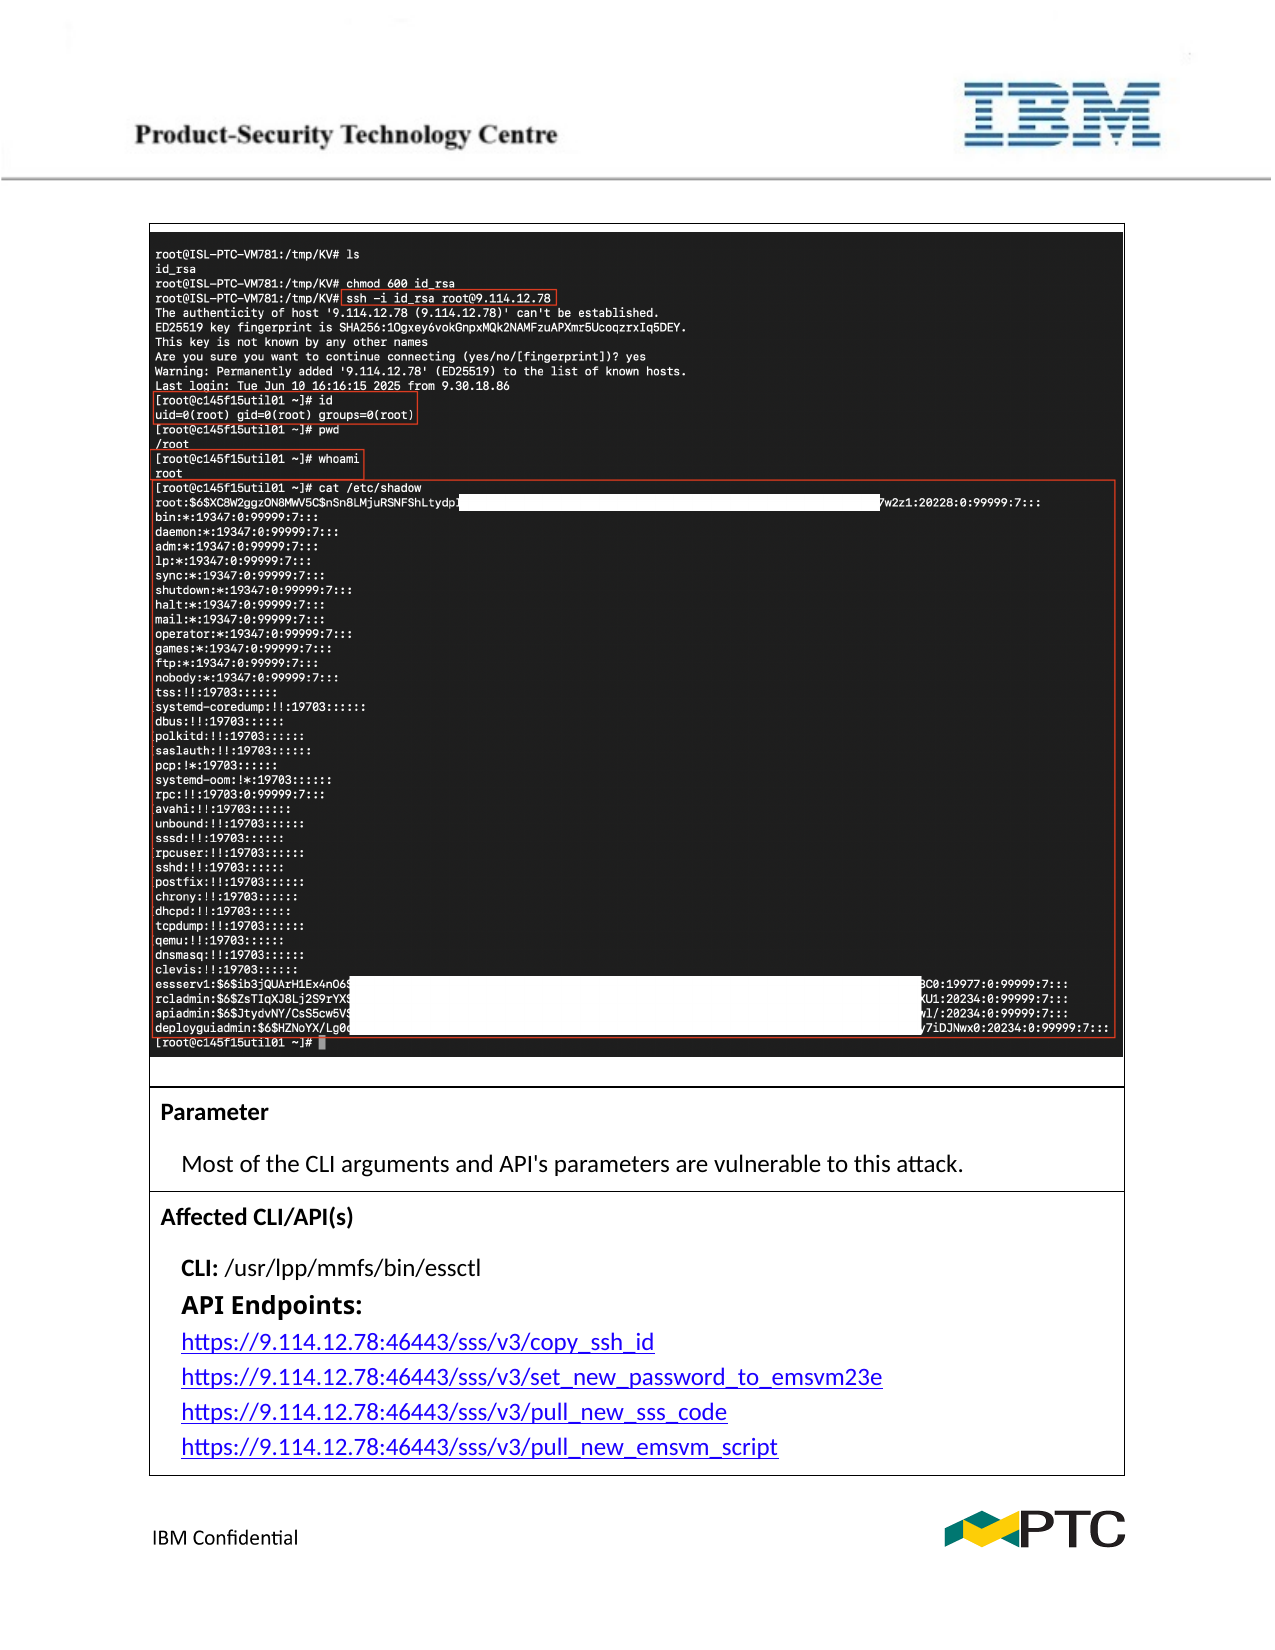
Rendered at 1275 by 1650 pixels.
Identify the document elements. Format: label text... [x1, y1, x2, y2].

picture [0, 1487, 1271, 1571]
table_cell Parameter Most of the CLI arguments and API's parameters are vulnerable to this attack. [150, 1088, 1124, 1191]
picture [150, 232, 1123, 1057]
picture [0, 3, 1269, 220]
table_cell Affected CLI/API(s) CLI: /usr/lpp/mmfs/bin/essctl API Endpoints: https://9.114.12.78:46443/sss/v3/copy_ssh_id https://9.114.12.78:46443/sss/v3/set_new_password_to_emsvm23e https://9.114.12.78:46443/sss/v3/pull_new_sss_code https://9.114.12.78:46443/sss/v3/pull_new_emsvm_script [150, 1192, 1124, 1475]
